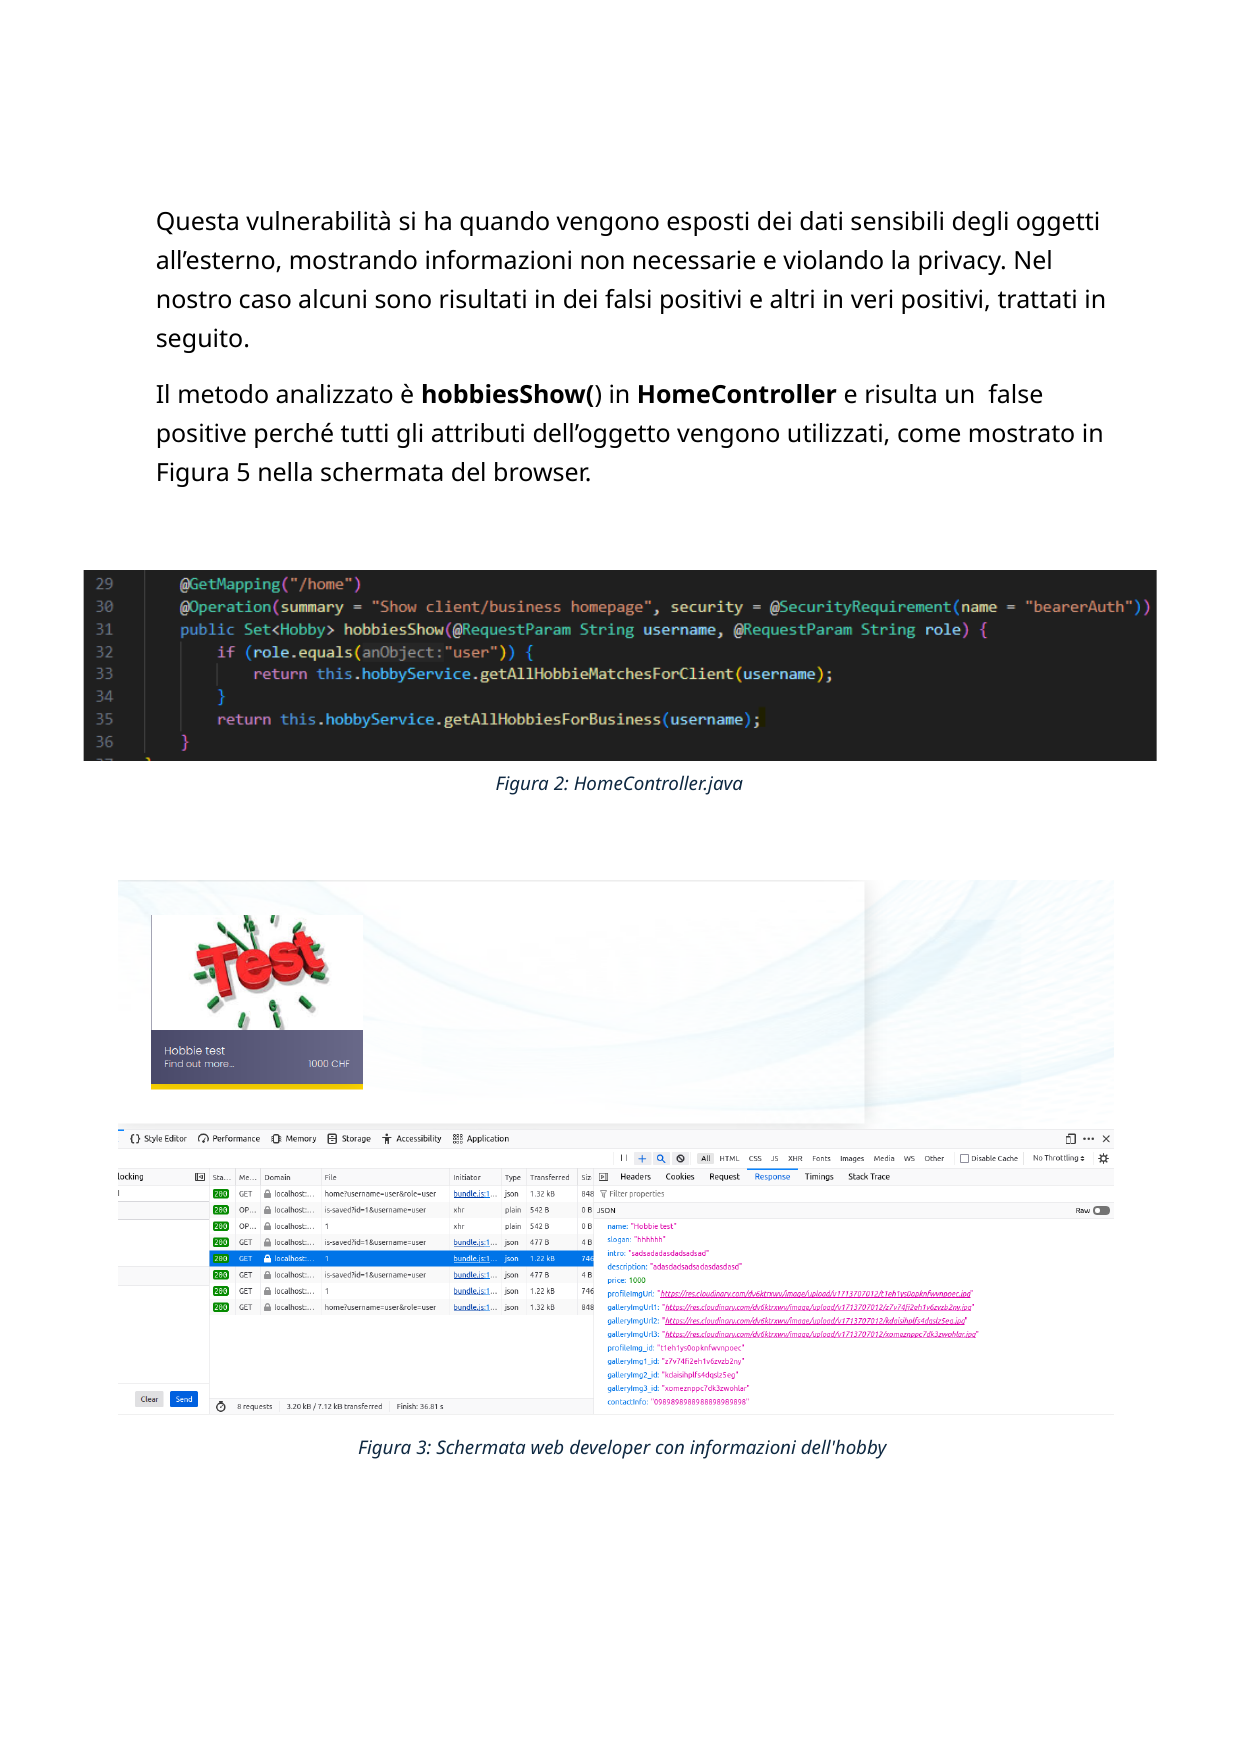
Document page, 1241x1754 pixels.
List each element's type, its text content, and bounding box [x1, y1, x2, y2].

picture [83, 570, 1157, 761]
text Questa vulnerabilità si ha quando vengono esposti dei dati sensibili degli oggetti all’esterno, mostrando informazioni non necessarie e violando la privacy. Nel nostro caso alcuni sono risultati in dei falsi positivi e altri in veri positivi, trattati in seguito. [156, 203, 1122, 355]
list Il metodo analizzato è hobbiesShow() in HomeController e risulta un false positive perché tutti gli attributi dell’oggetto vengono utilizzati, come mostrato in Figura 5 nella schermata del browser. [156, 377, 1122, 489]
picture [118, 880, 1114, 1415]
